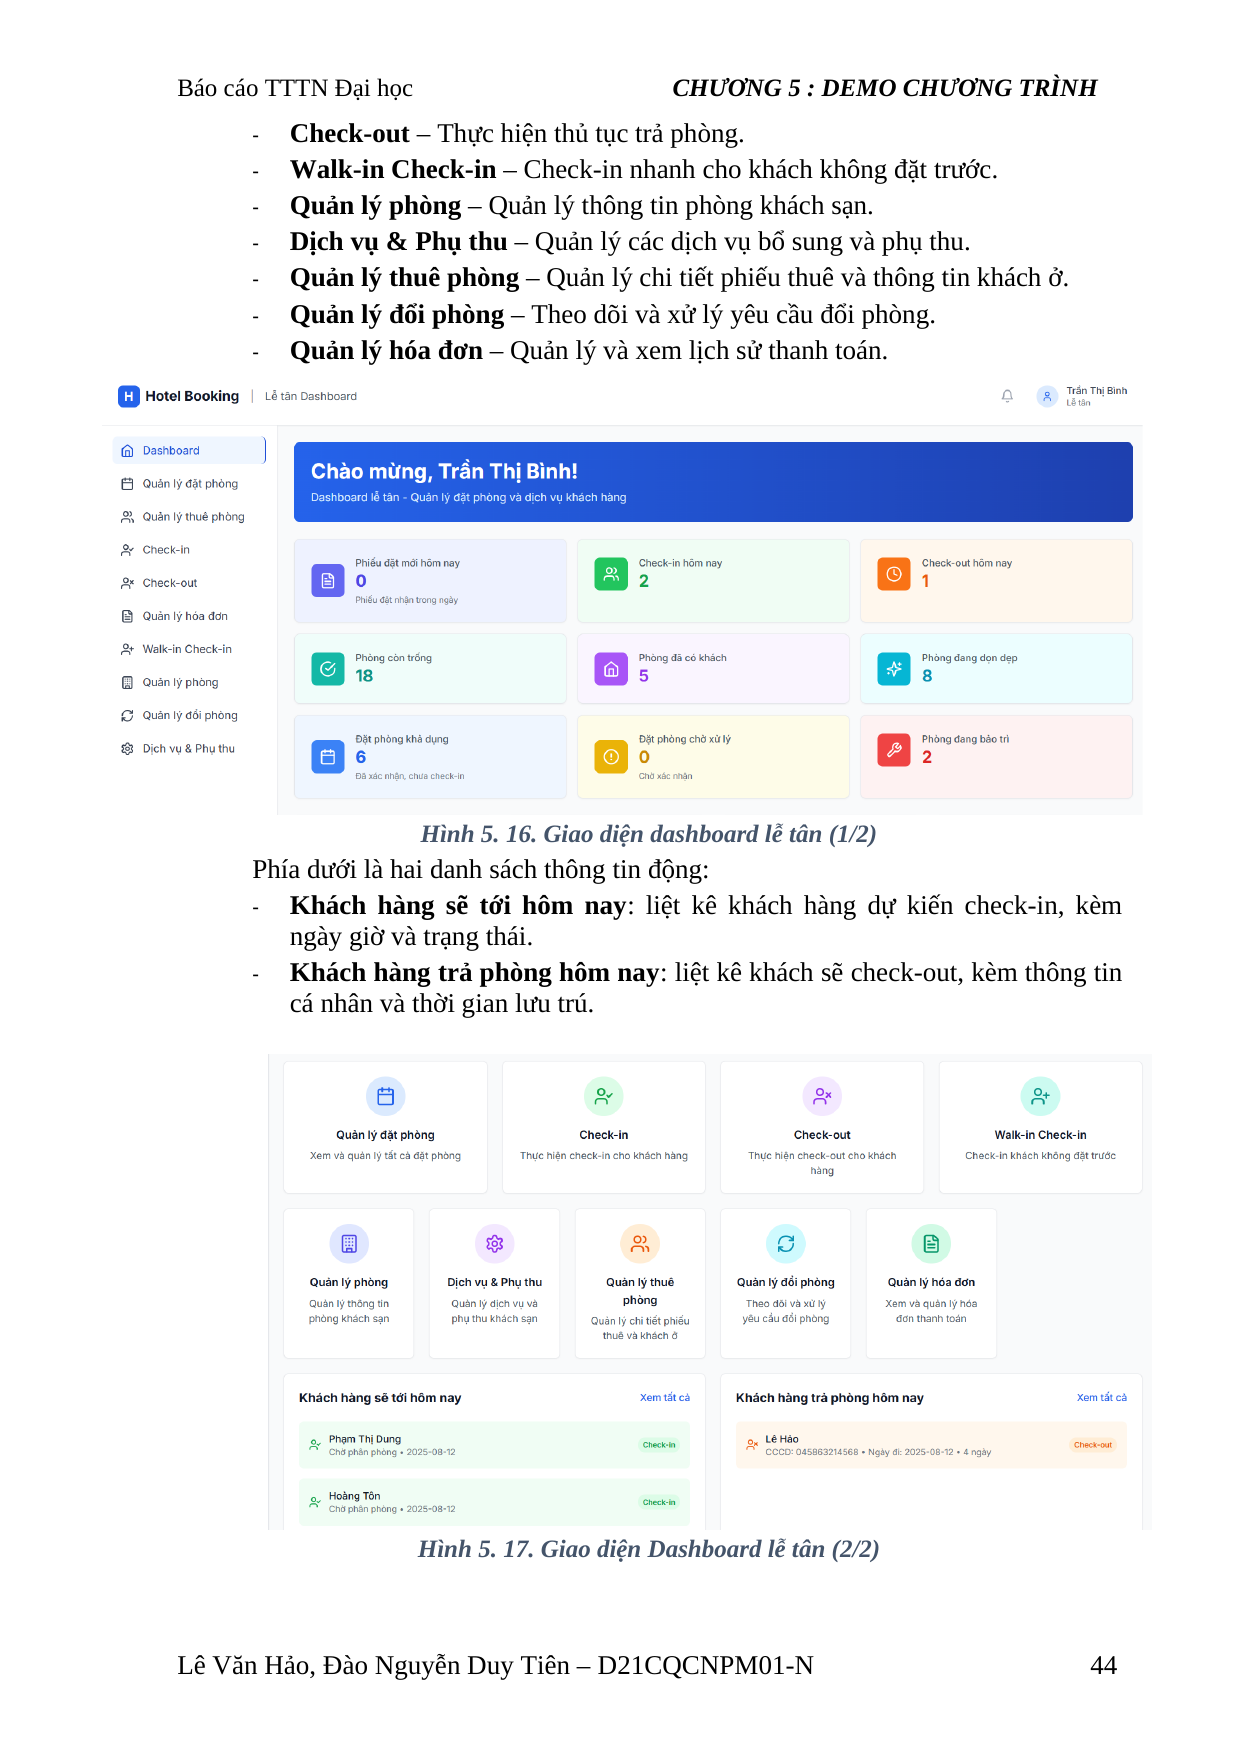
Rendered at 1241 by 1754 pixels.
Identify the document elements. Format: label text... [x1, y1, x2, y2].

text Hình 5. 16. Giao diện dashboard lễ tân (1/2) [177, 819, 1123, 848]
list Quản lý phòng – Quản lý thông tin phòng khách sạn. [252, 189, 1123, 221]
list Quản lý đổi phòng – Theo dõi và xử lý yêu cầu đổi phòng. [252, 298, 1123, 329]
text Hình 5. 17. Giao diện Dashboard lễ tân (2/2) [177, 1534, 1123, 1563]
picture [102, 370, 1143, 815]
list Quản lý thuê phòng – Quản lý chi tiết phiếu thuê và thông tin khách ở. [252, 262, 1123, 293]
list Khách hàng sẽ tới hôm nay: liệt kê khách hàng dự kiến check-in, kèm ngày giờ và trạng thái. [252, 889, 1123, 951]
list Dịch vụ & Phụ thu – Quản lý các dịch vụ bổ sung và phụ thu. [252, 225, 1123, 257]
list Walk-in Check-in – Check-in nhanh cho khách không đặt trước. [252, 153, 1123, 184]
text Phía dưới là hai danh sách thông tin động: [214, 853, 1123, 884]
list Khách hàng trả phòng hôm nay: liệt kê khách sẽ check-out, kèm thông tin cá nhân và thời gian lưu trú. [252, 956, 1123, 1019]
list Quản lý hóa đơn – Quản lý và xem lịch sử thanh toán. [252, 334, 1123, 365]
list Check-out – Thực hiện thủ tục trả phòng. [252, 117, 1123, 148]
picture [111, 1054, 1152, 1530]
